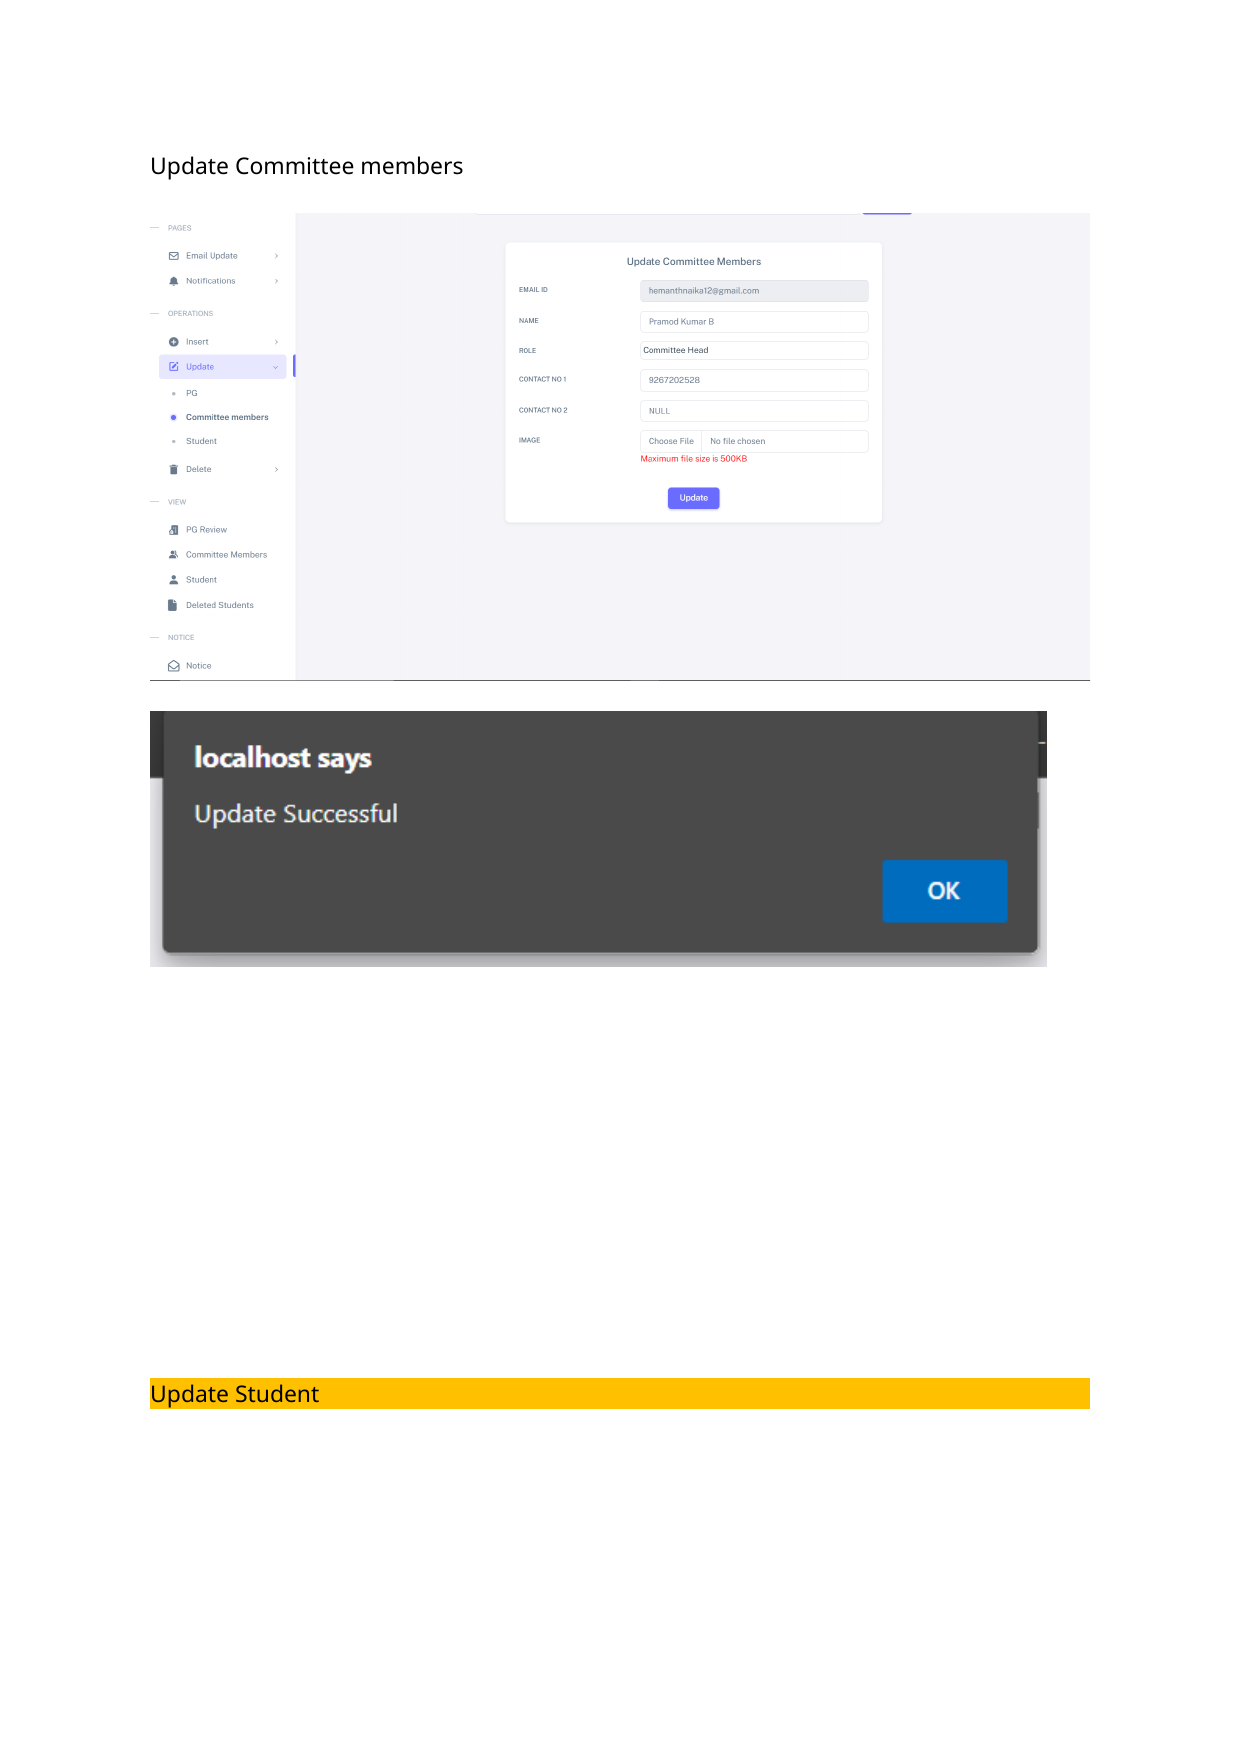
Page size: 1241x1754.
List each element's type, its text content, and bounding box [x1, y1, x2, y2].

picture [150, 711, 1047, 967]
text Update Committee members [150, 150, 1090, 181]
picture [150, 213, 1091, 681]
text Update Student [150, 1378, 1090, 1409]
